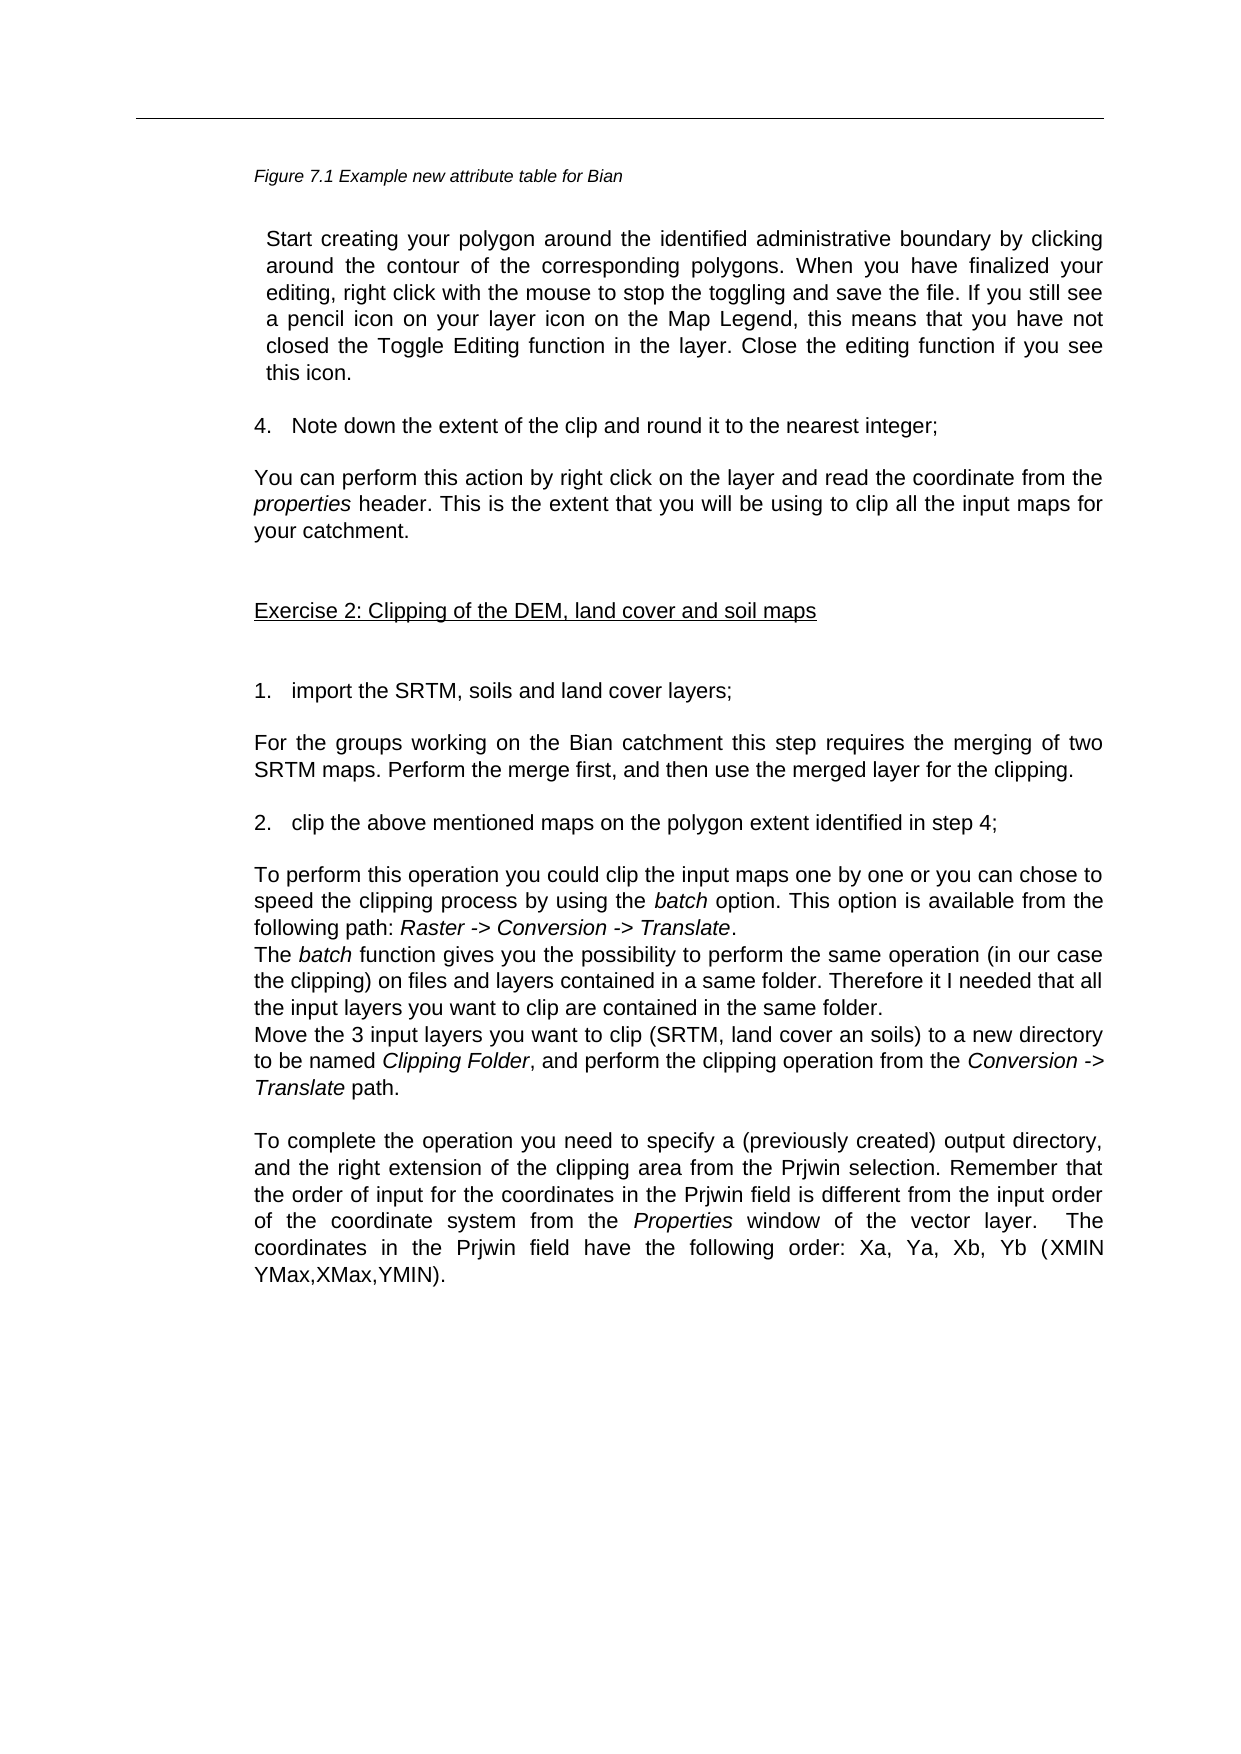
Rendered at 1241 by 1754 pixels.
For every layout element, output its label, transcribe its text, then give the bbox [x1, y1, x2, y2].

text For the groups working on the Bian catchment this step requires the merging of two SRTM maps. Perform the merge first, and then use the merged layer for the clipping. [254, 730, 1104, 782]
list Note down the extent of the clip and round it to the nearest integer; [254, 413, 1104, 438]
text Start creating your polygon around the identified administrative boundary by clicking around the contour of the corresponding polygons. When you have finalized your editing, right click with the mouse to stop the toggling and save the file. If you still see a pencil icon on your layer icon on the Map Legend, this means that you have not closed the Toggle Editing function in the layer. Close the editing function if you see this icon. [266, 226, 1104, 385]
text To perform this operation you could clip the input maps one by one or you can chose to speed the clipping process by using the batch option. This option is available from the following path: Raster -> Conversion -> Translate. [254, 862, 1104, 940]
text Move the 3 input layers you want to clip (SRTM, land cover an soils) to a new directory to be named Clipping Folder, and perform the clipping operation from the Conversion -> Translate path. [254, 1022, 1104, 1100]
list clip the above mentioned maps on the polygon extent identified in step 4; [254, 810, 1104, 835]
list import the SRTM, soils and land cover layers; [254, 678, 1104, 703]
text Figure 7.1 Example new attribute table for Bian [254, 165, 1104, 186]
text You can perform this action by right click on the layer and read the coordinate from the properties header. This is the extent that you will be using to clip all the input maps for your catchment. [254, 465, 1104, 543]
text To complete the operation you need to specify a (previously created) output directory, and the right extension of the clipping area from the Prjwin selection. Remember that the order of input for the coordinates in the Prjwin field is different from the input order of the coordinate system from the Properties window of the vector layer. The coordinates in the Prjwin field have the following order: Xa, Ya, Xb, Yb (XMIN YMax,XMax,YMIN). [254, 1128, 1104, 1287]
text Exercise 2: Clipping of the DEM, land cover and soil maps [254, 598, 1104, 623]
text The batch function gives you the possibility to perform the same operation (in our case the clipping) on files and layers contained in a same folder. Therefore it I needed that all the input layers you want to clip are contained in the same folder. [254, 942, 1104, 1020]
